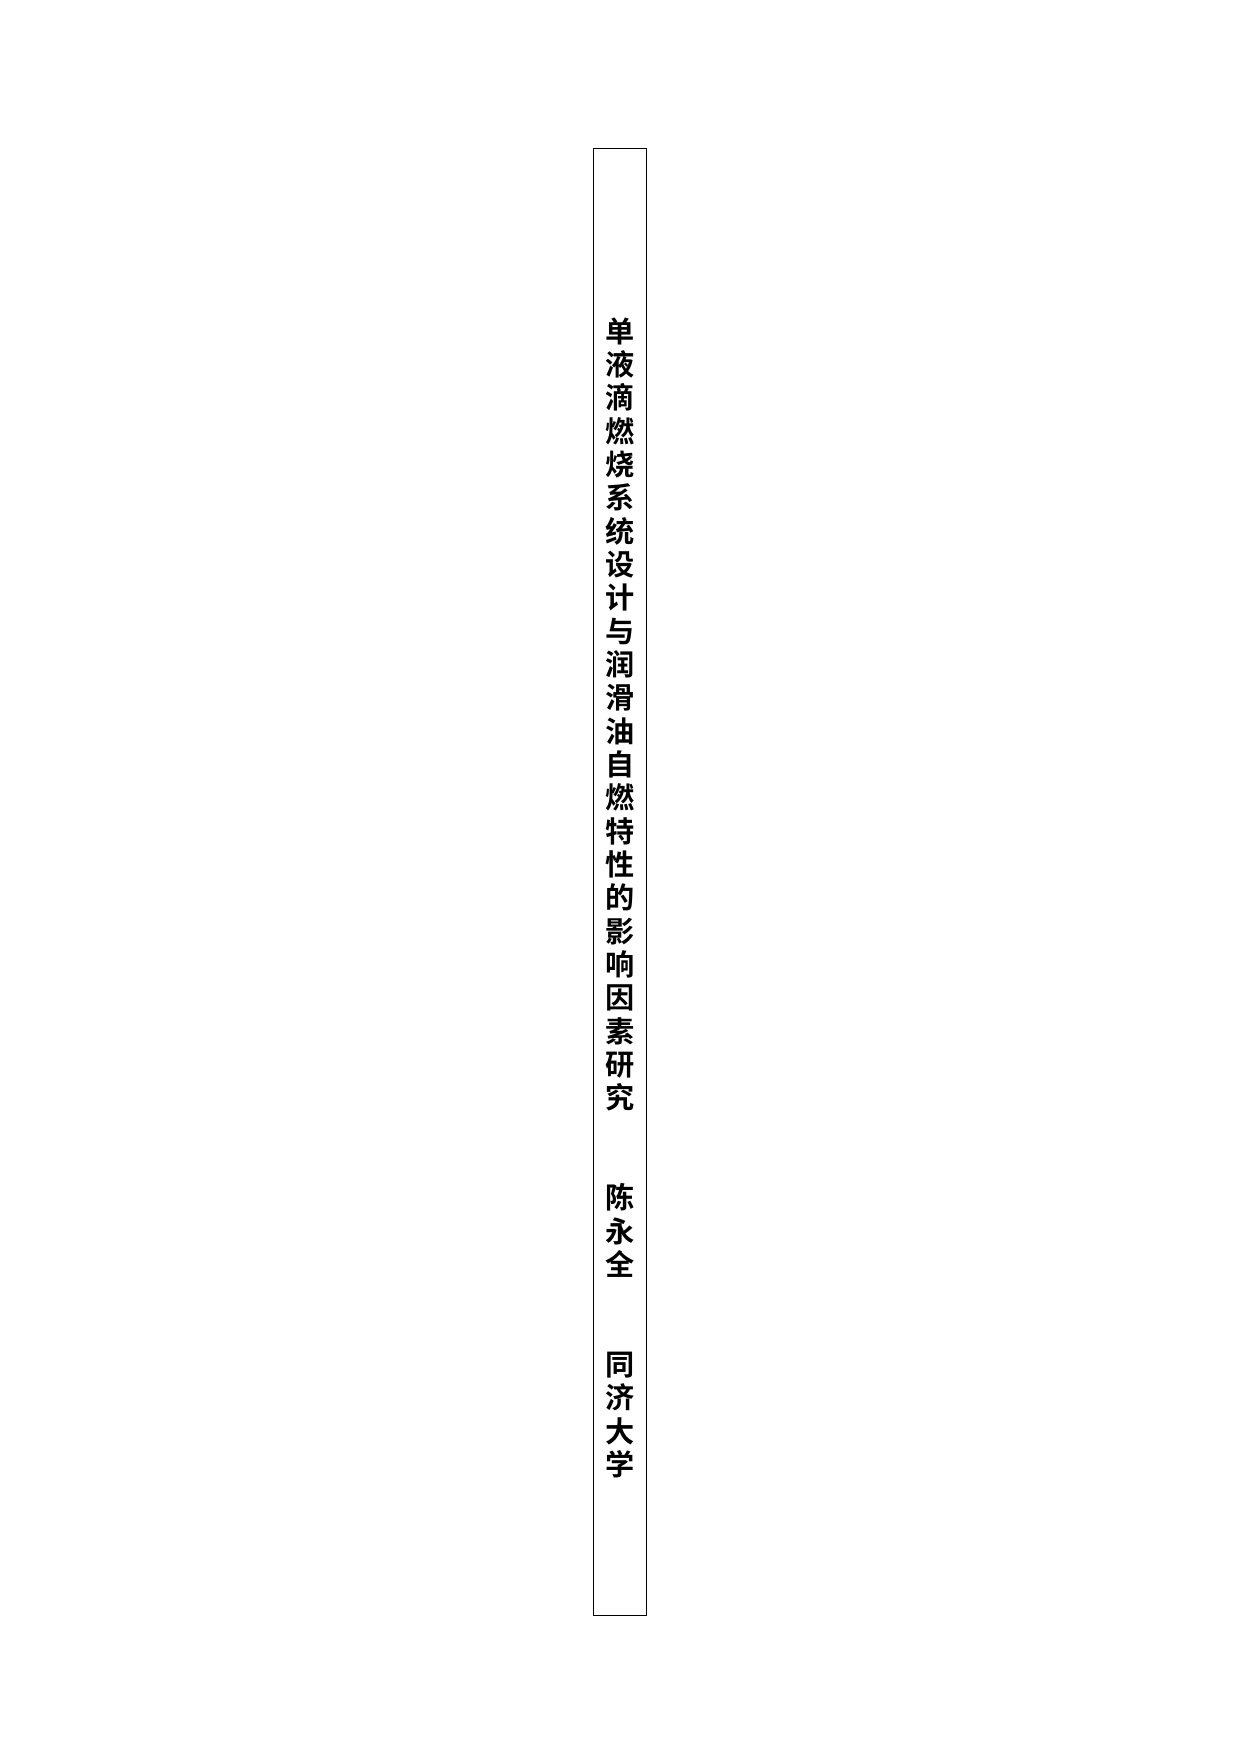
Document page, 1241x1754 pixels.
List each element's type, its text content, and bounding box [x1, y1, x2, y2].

table_header 单液滴燃烧系统设计与润滑油自燃特性的影响因素研究 陈永全 同济大学 [594, 149, 646, 1615]
